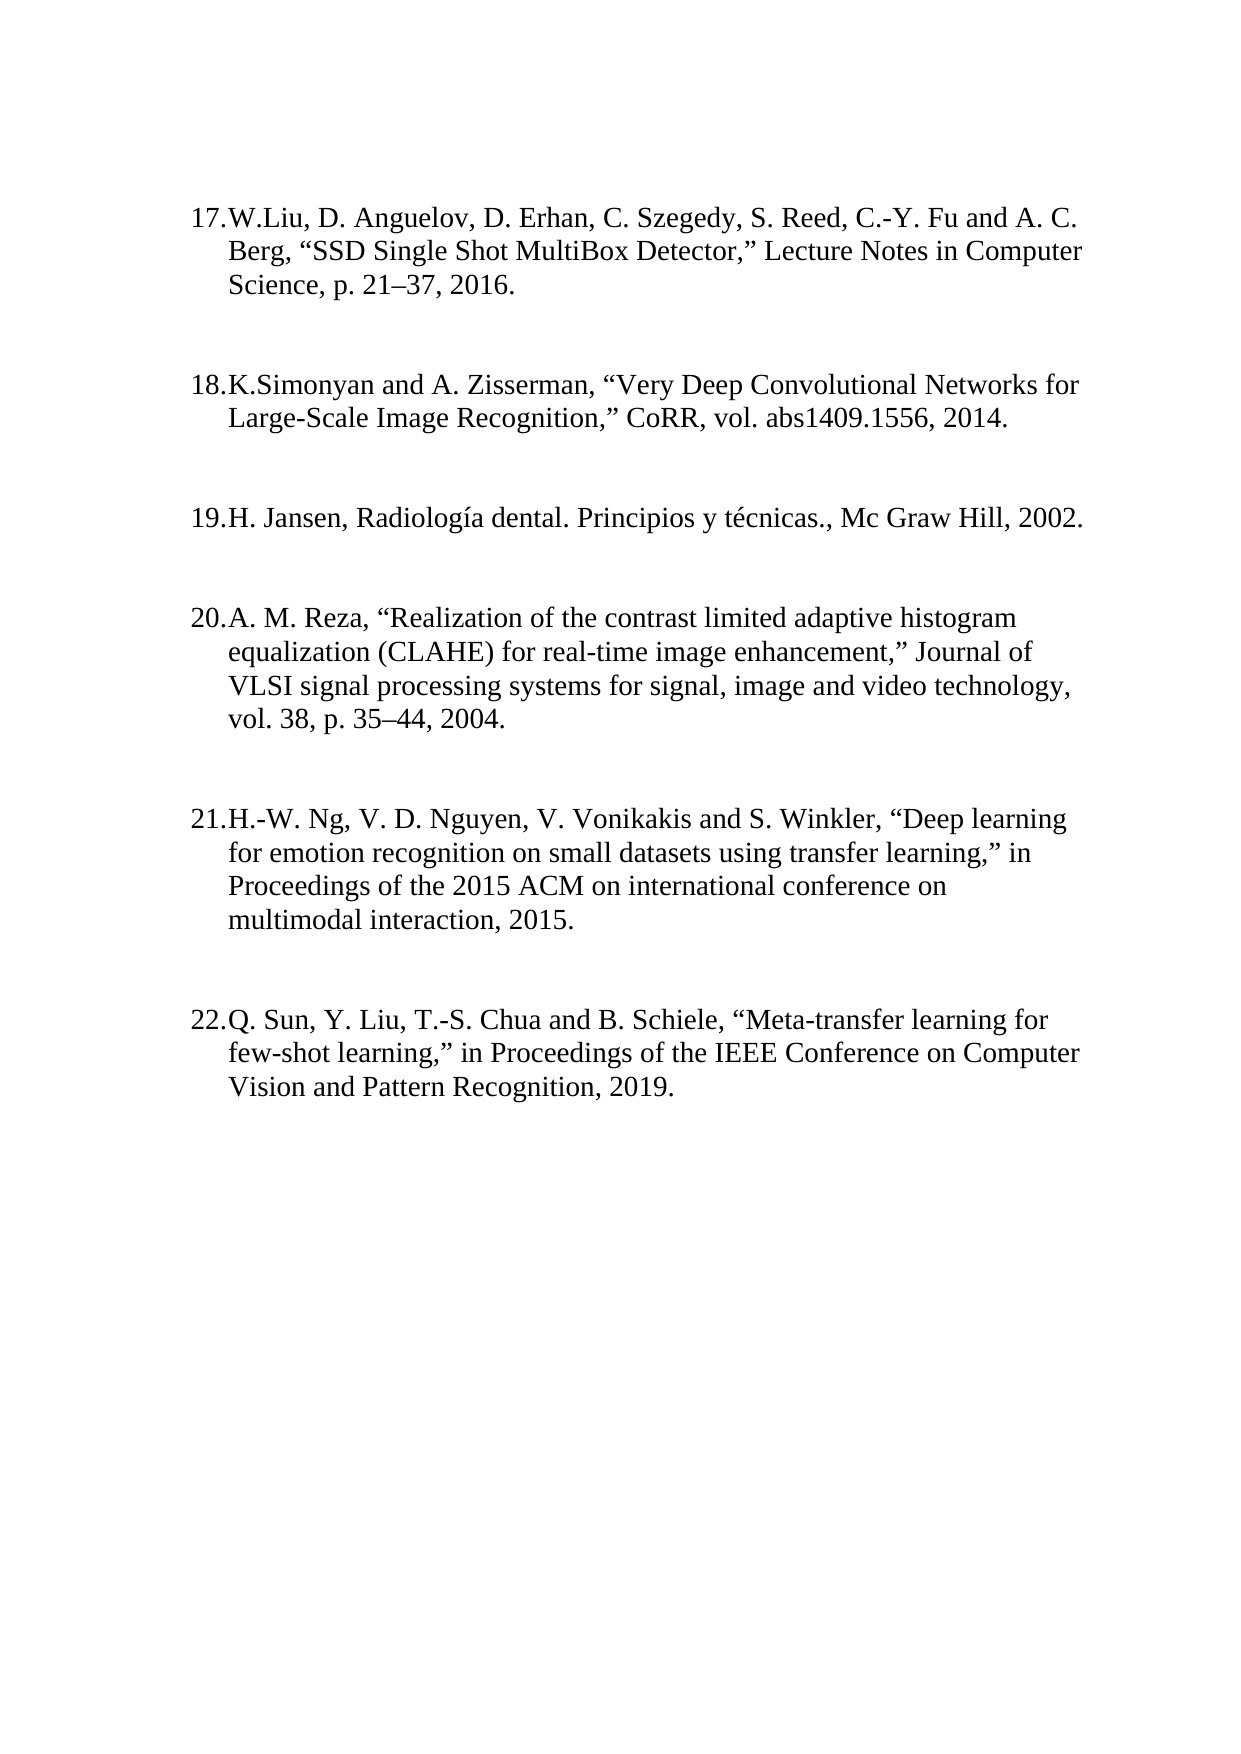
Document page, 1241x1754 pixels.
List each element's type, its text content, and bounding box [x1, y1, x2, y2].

list K.Simonyan and A. Zisserman, “Very Deep Convolutional Networks for Large-Scale Image Recognition,” CoRR, vol. abs1409.1556, 2014. [190, 367, 1086, 434]
list Q. Sun, Y. Liu, T.-S. Chua and B. Schiele, “Meta-transfer learning for few-shot learning,” in Proceedings of the IEEE Conference on Computer Vision and Pattern Recognition, 2019. [190, 1002, 1086, 1102]
list H. Jansen, Radiología dental. Principios y técnicas., Mc Graw Hill, 2002. [190, 501, 1086, 534]
list A. M. Reza, “Realization of the contrast limited adaptive histogram equalization (CLAHE) for real-time image enhancement,” Journal of VLSI signal processing systems for signal, image and video technology, vol. 38, p. 35–44, 2004. [190, 601, 1086, 735]
list W.Liu, D. Anguelov, D. Erhan, C. Szegedy, S. Reed, C.-Y. Fu and A. C. Berg, “SSD Single Shot MultiBox Detector,” Lecture Notes in Computer Science, p. 21–37, 2016. [190, 200, 1086, 301]
list H.-W. Ng, V. D. Nguyen, V. Vonikakis and S. Winkler, “Deep learning for emotion recognition on small datasets using transfer learning,” in Proceedings of the 2015 ACM on international conference on multimodal interaction, 2015. [190, 801, 1086, 935]
